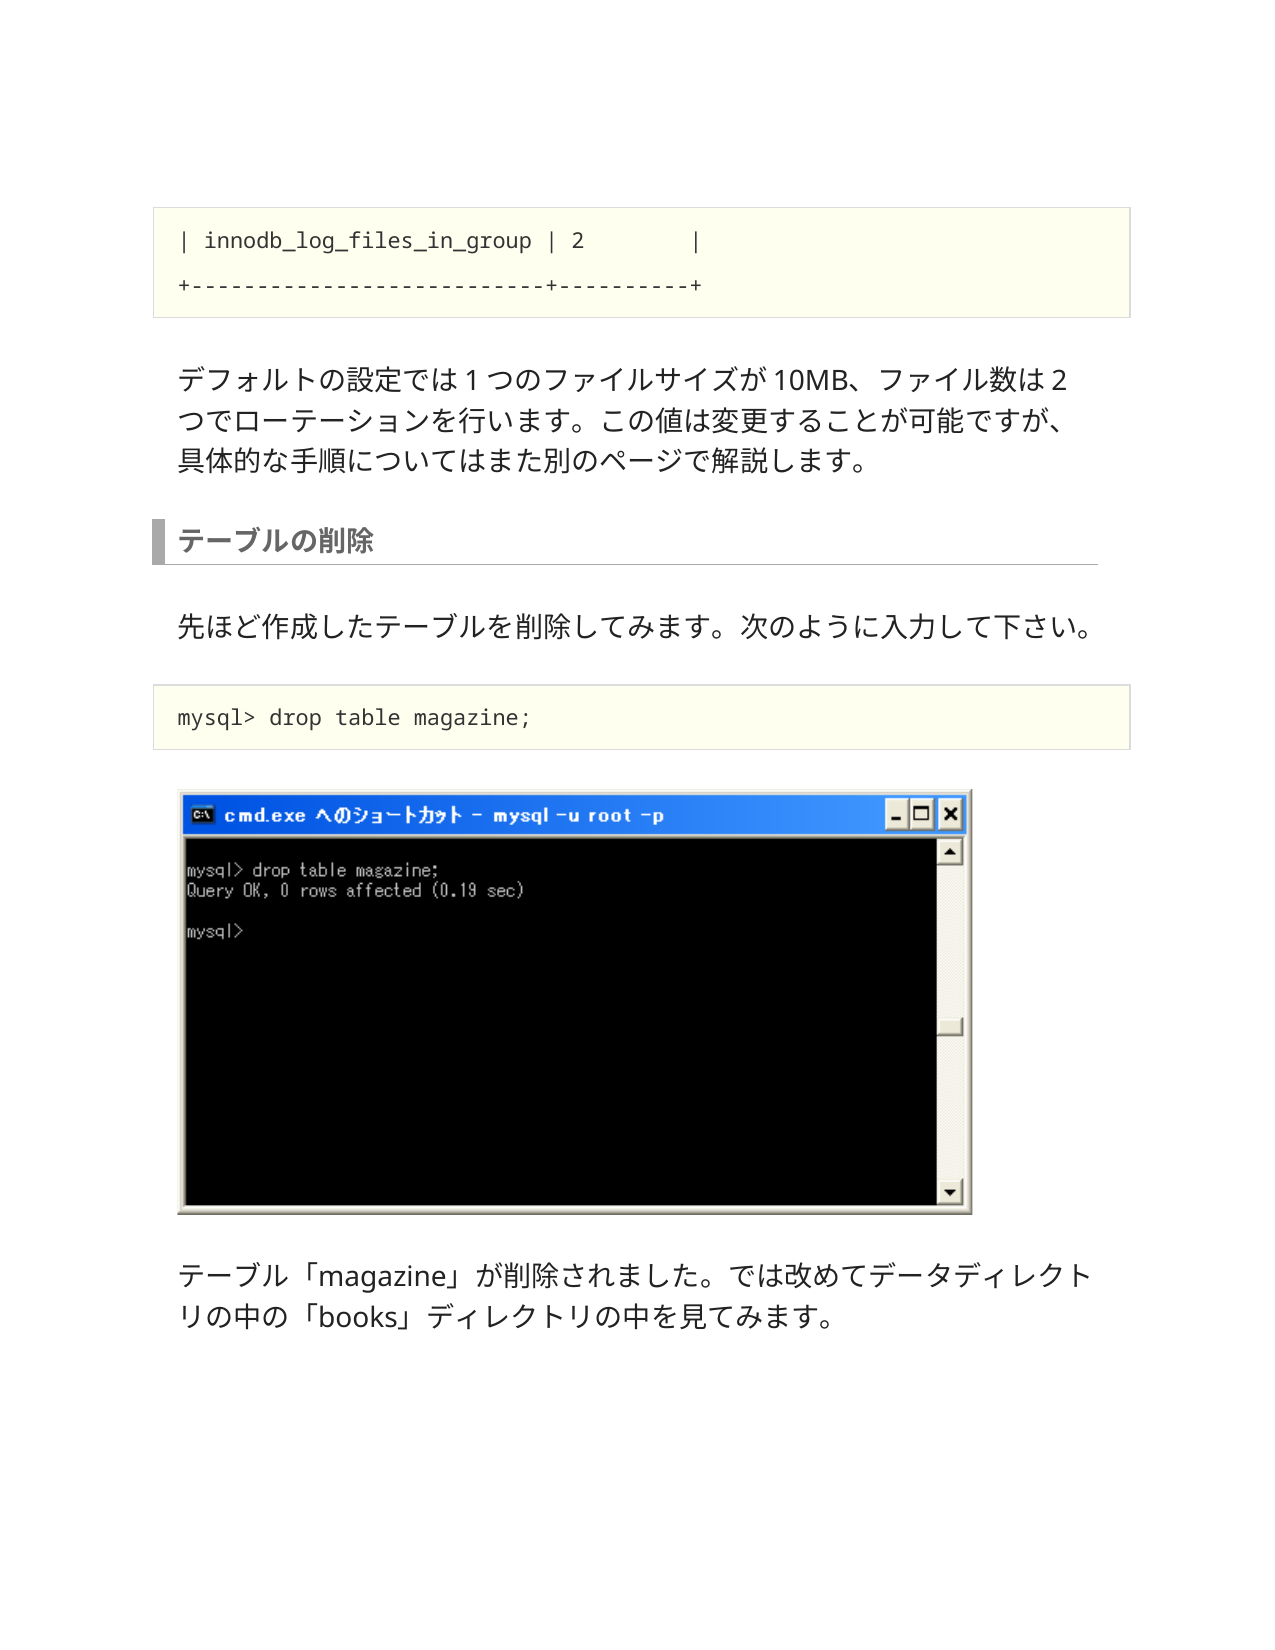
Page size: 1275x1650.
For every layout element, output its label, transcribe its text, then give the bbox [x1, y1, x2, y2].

picture [177, 789, 973, 1215]
text デフォルトの設定では1つのファイルサイズが10MB、ファイル数は2つでローテーションを行います。この値は変更することが可能ですが、具体的な手順についてはまた別のページで解説します。 [177, 357, 1098, 480]
text | innodb_log_files_in_group | 2 | [154, 208, 1129, 252]
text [154, 252, 1129, 317]
text テーブルの削除 [165, 519, 1098, 564]
text mysql> drop table magazine; [154, 686, 1129, 749]
text テーブル「magazine」が削除されました。では改めてデータディレクトリの中の「books」ディレクトリの中を見てみます。 [177, 1253, 1098, 1335]
text 先ほど作成したテーブルを削除してみます。次のように入力して下さい。 [177, 604, 1098, 645]
